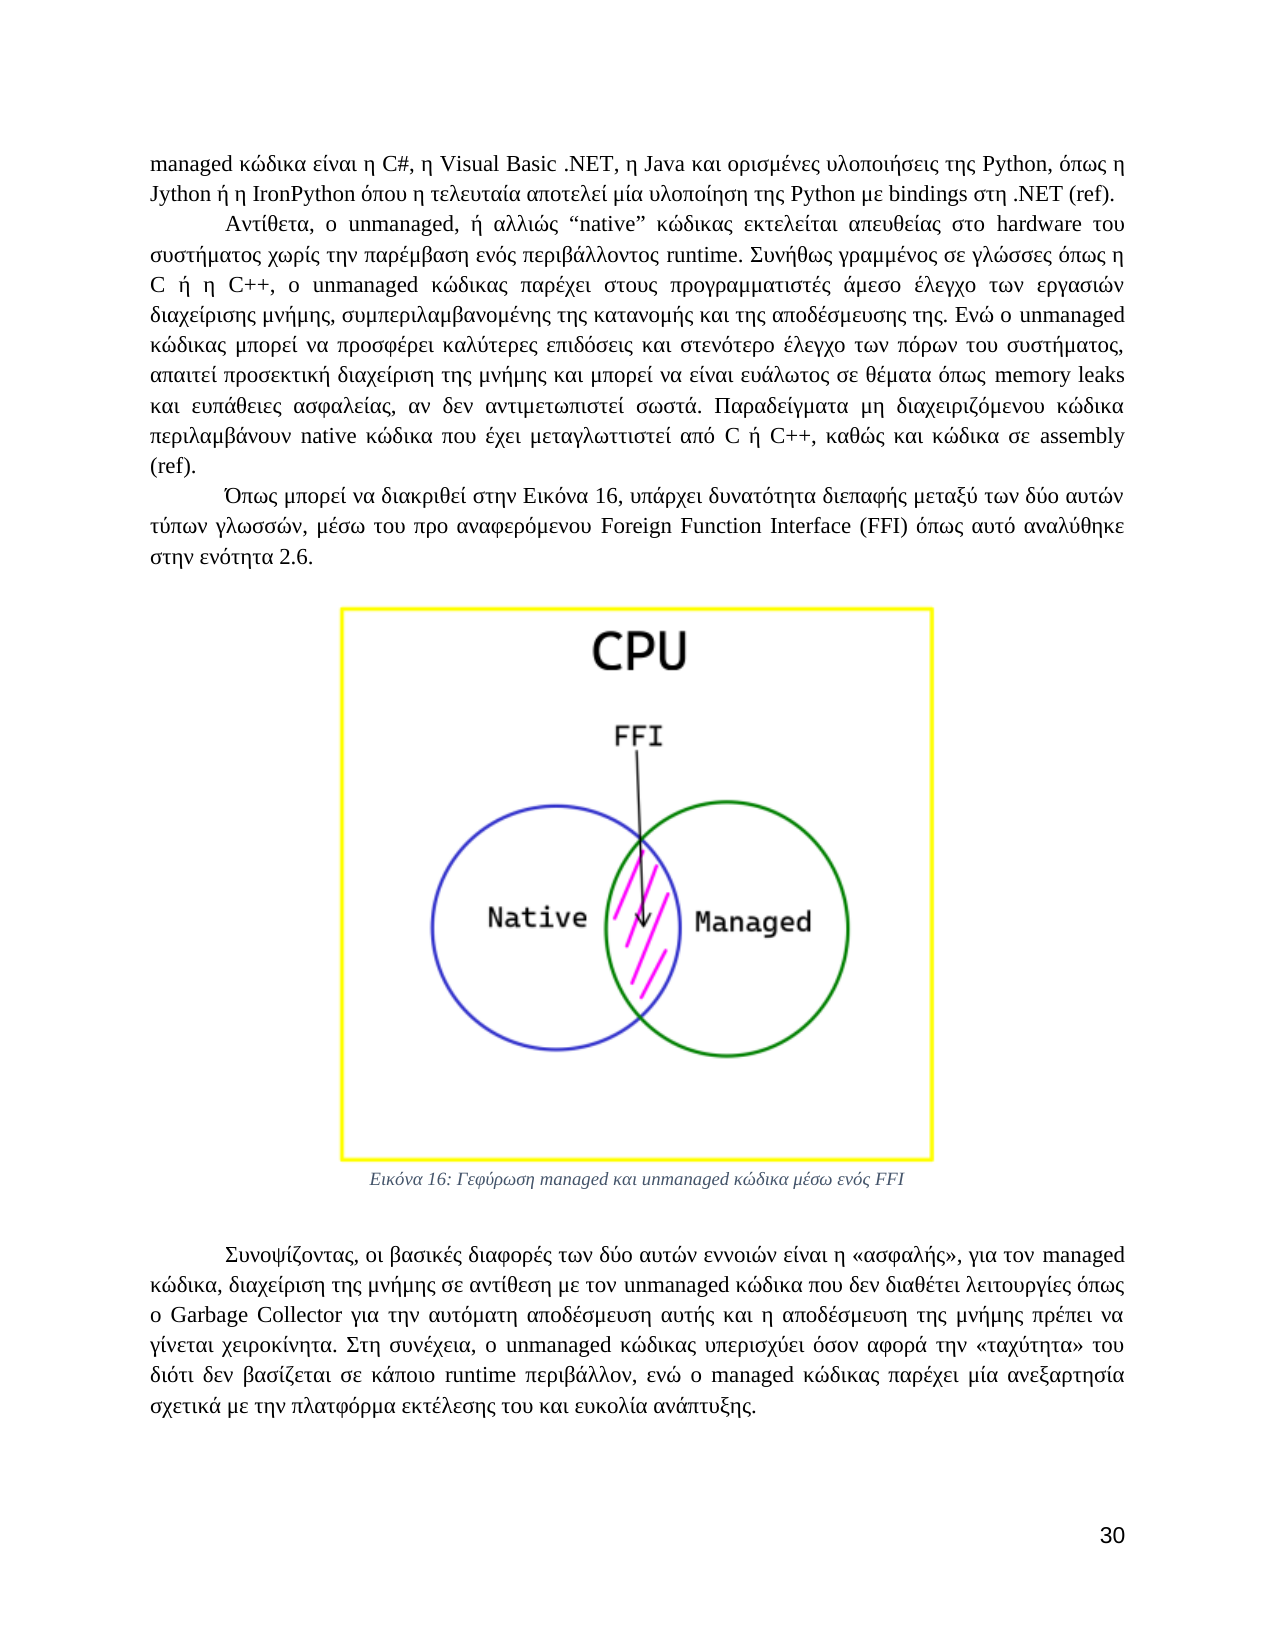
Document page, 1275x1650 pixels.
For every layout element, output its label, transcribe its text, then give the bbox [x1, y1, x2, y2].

text Όπως μπορεί να διακριθεί στην Εικόνα 16, υπάρχει δυνατότητα διεπαφής μεταξύ των δύο αυτών τύπων γλωσσών, μέσω του προ αναφερόμενου Foreign Function Interface (FFI) όπως αυτό αναλύθηκε στην ενότητα 2.6. [150, 482, 1125, 569]
text Αντίθετα, ο unmanaged, ή αλλιώς “native” κώδικας εκτελείται απευθείας στο hardware του συστήματος χωρίς την παρέμβαση ενός περιβάλλοντος runtime. Συνήθως γραμμένος σε γλώσσες όπως η C ή η C++, ο unmanaged κώδικας παρέχει στους προγραμματιστές άμεσο έλεγχο των εργασιών διαχείρισης μνήμης, συμπεριλαμβανομένης της κατανομής και της αποδέσμευσης της. Ενώ ο unmanaged κώδικας μπορεί να προσφέρει καλύτερες επιδόσεις και στενότερο έλεγχο των πόρων του συστήματος, απαιτεί προσεκτική διαχείριση της μνήμης και μπορεί να είναι ευάλωτος σε θέματα όπως memory leaks και ευπάθειες ασφαλείας, αν δεν αντιμετωπιστεί σωστά. Παραδείγματα μη διαχειριζόμενου κώδικα περιλαμβάνουν native κώδικα που έχει μεταγλωττιστεί από C ή C++, καθώς και κώδικα σε assembly (ref). [150, 210, 1125, 478]
picture [336, 603, 939, 1165]
text Εικόνα 16: Γεφύρωση managed και unmanaged κώδικα μέσω ενός FFI [150, 1168, 1125, 1189]
text Συνοψίζοντας, οι βασικές διαφορές των δύο αυτών εννοιών είναι η «ασφαλής», για τον managed κώδικα, διαχείριση της μνήμης σε αντίθεση με τον unmanaged κώδικα που δεν διαθέτει λειτουργίες όπως ο Garbage Collector για την αυτόματη αποδέσμευση αυτής και η αποδέσμευση της μνήμης πρέπει να γίνεται χειροκίνητα. Στη συνέχεια, ο unmanaged κώδικας υπερισχύει όσον αφορά την «ταχύτητα» του διότι δεν βασίζεται σε κάποιο runtime περιβάλλον, ενώ ο managed κώδικας παρέχει μία ανεξαρτησία σχετικά με την πλατφόρμα εκτέλεσης του και ευκολία ανάπτυξης. [150, 1241, 1125, 1418]
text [150, 150, 1125, 207]
